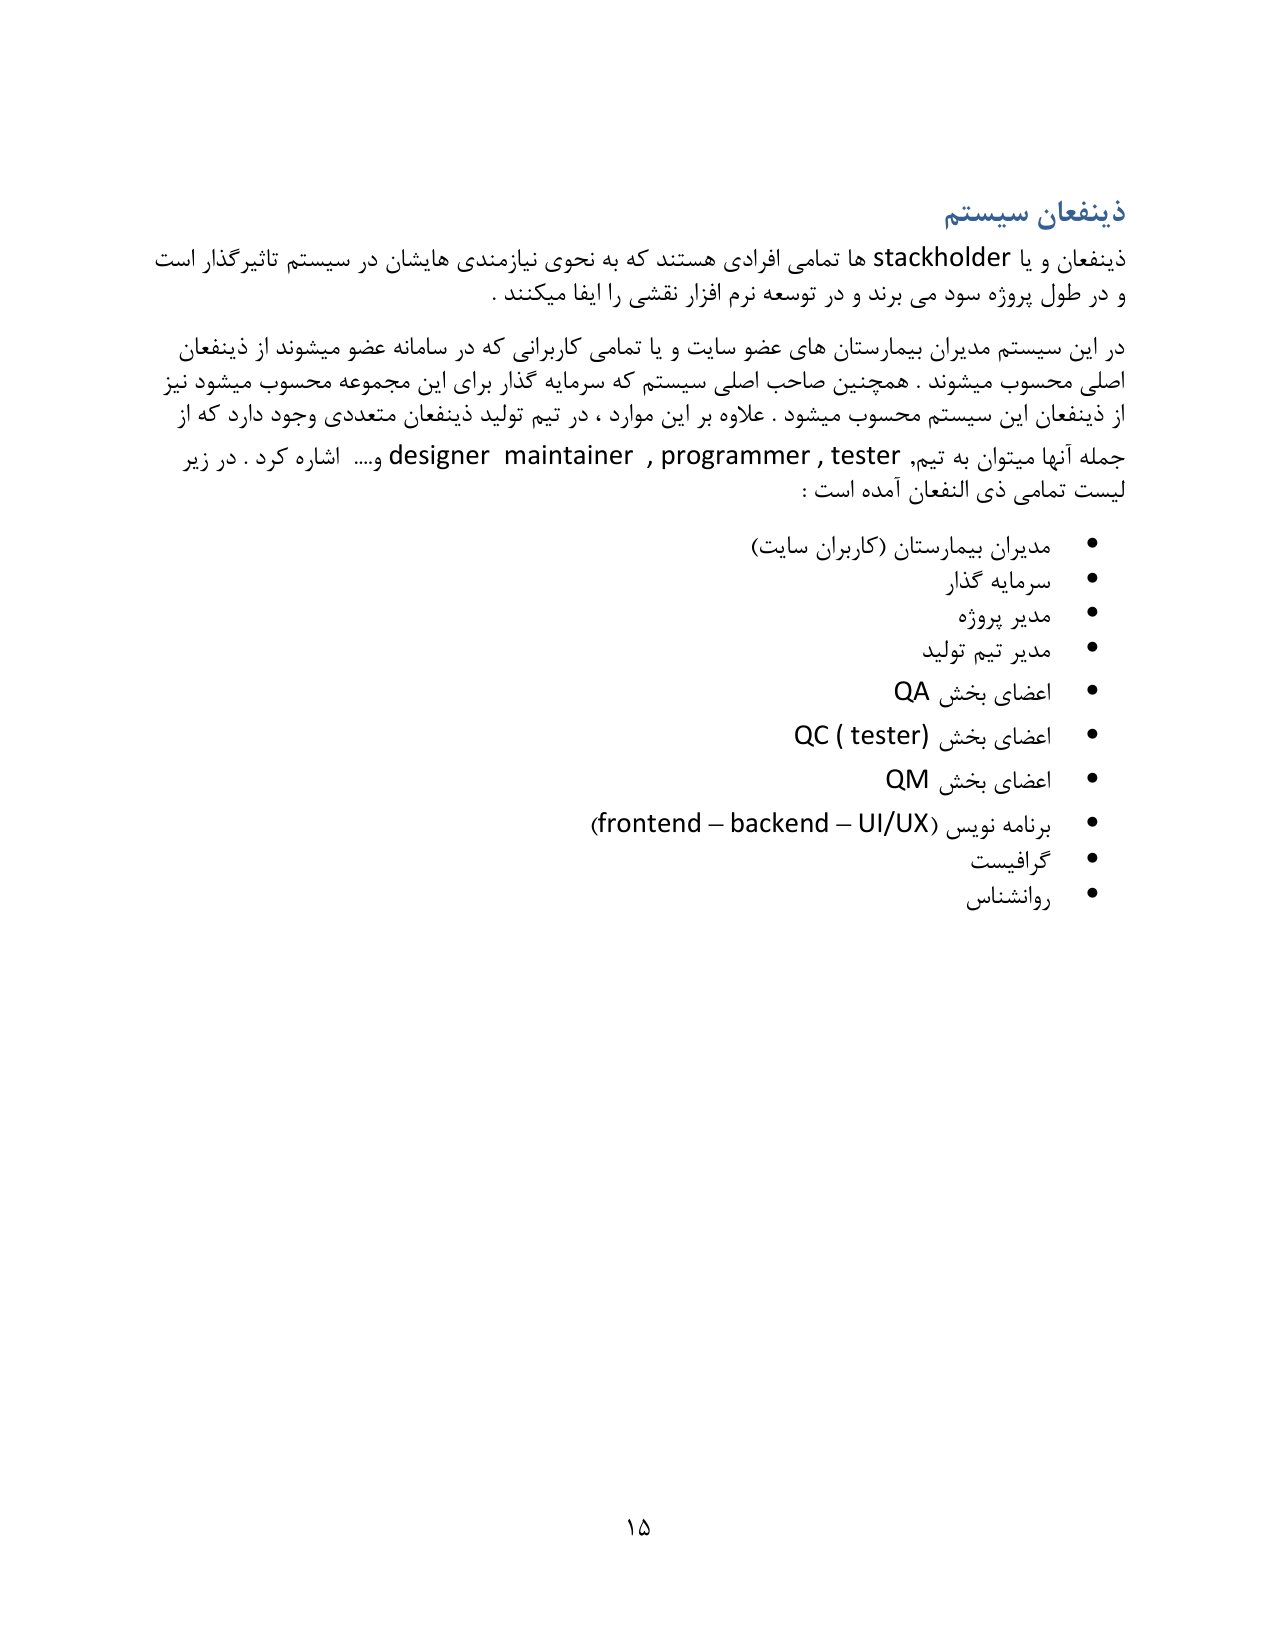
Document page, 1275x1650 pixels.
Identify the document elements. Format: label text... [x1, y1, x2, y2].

list اعضای بخش QC ( tester) [150, 716, 1087, 754]
list برنامه نویس (frontend – backend – UI/UX) [150, 804, 1087, 842]
list سرمایه گذار [150, 568, 1087, 598]
list روانشناس [150, 883, 1087, 913]
list گرافیست [150, 848, 1087, 878]
list مدیران بیمارستان (کاربران سایت) [150, 533, 1087, 563]
list اعضای بخش QM [150, 760, 1087, 798]
text در این سیستم مدیران بیمارستان های عضو سایت و یا تمامی کاربرانی که در سامانه عضو میشوند از ذینفعان اصلی محسوب میشوند . همچنین صاحب اصلی سیستم که سرمایه گذار برای این مجموعه محسوب میشود نیز از ذینفعان این سیستم محسوب میشود . علاوه بر این موارد ، در تیم تولید ذینفعان متعددی وجود دارد که از جمله آنها میتوان به تیم, designer maintainer , programmer , tester و.... اشاره کرد . در زیر لیست تمامی ذی النفعان آمده است : [150, 335, 1125, 508]
list مدیر تیم تولید [150, 637, 1087, 667]
subtitle ذینفعان سیستم [150, 200, 1125, 233]
text ذینفعان و یا stackholder ها تمامی افرادی هستند که به نحوی نیازمندی هایشان در سیستم تاثیرگذار است و در طول پروژه سود می برند و در توسعه نرم افزار نقشی را ایفا میکنند . [150, 238, 1125, 310]
list مدیر پروژه [150, 602, 1087, 633]
list اعضای بخش QA [150, 672, 1087, 710]
